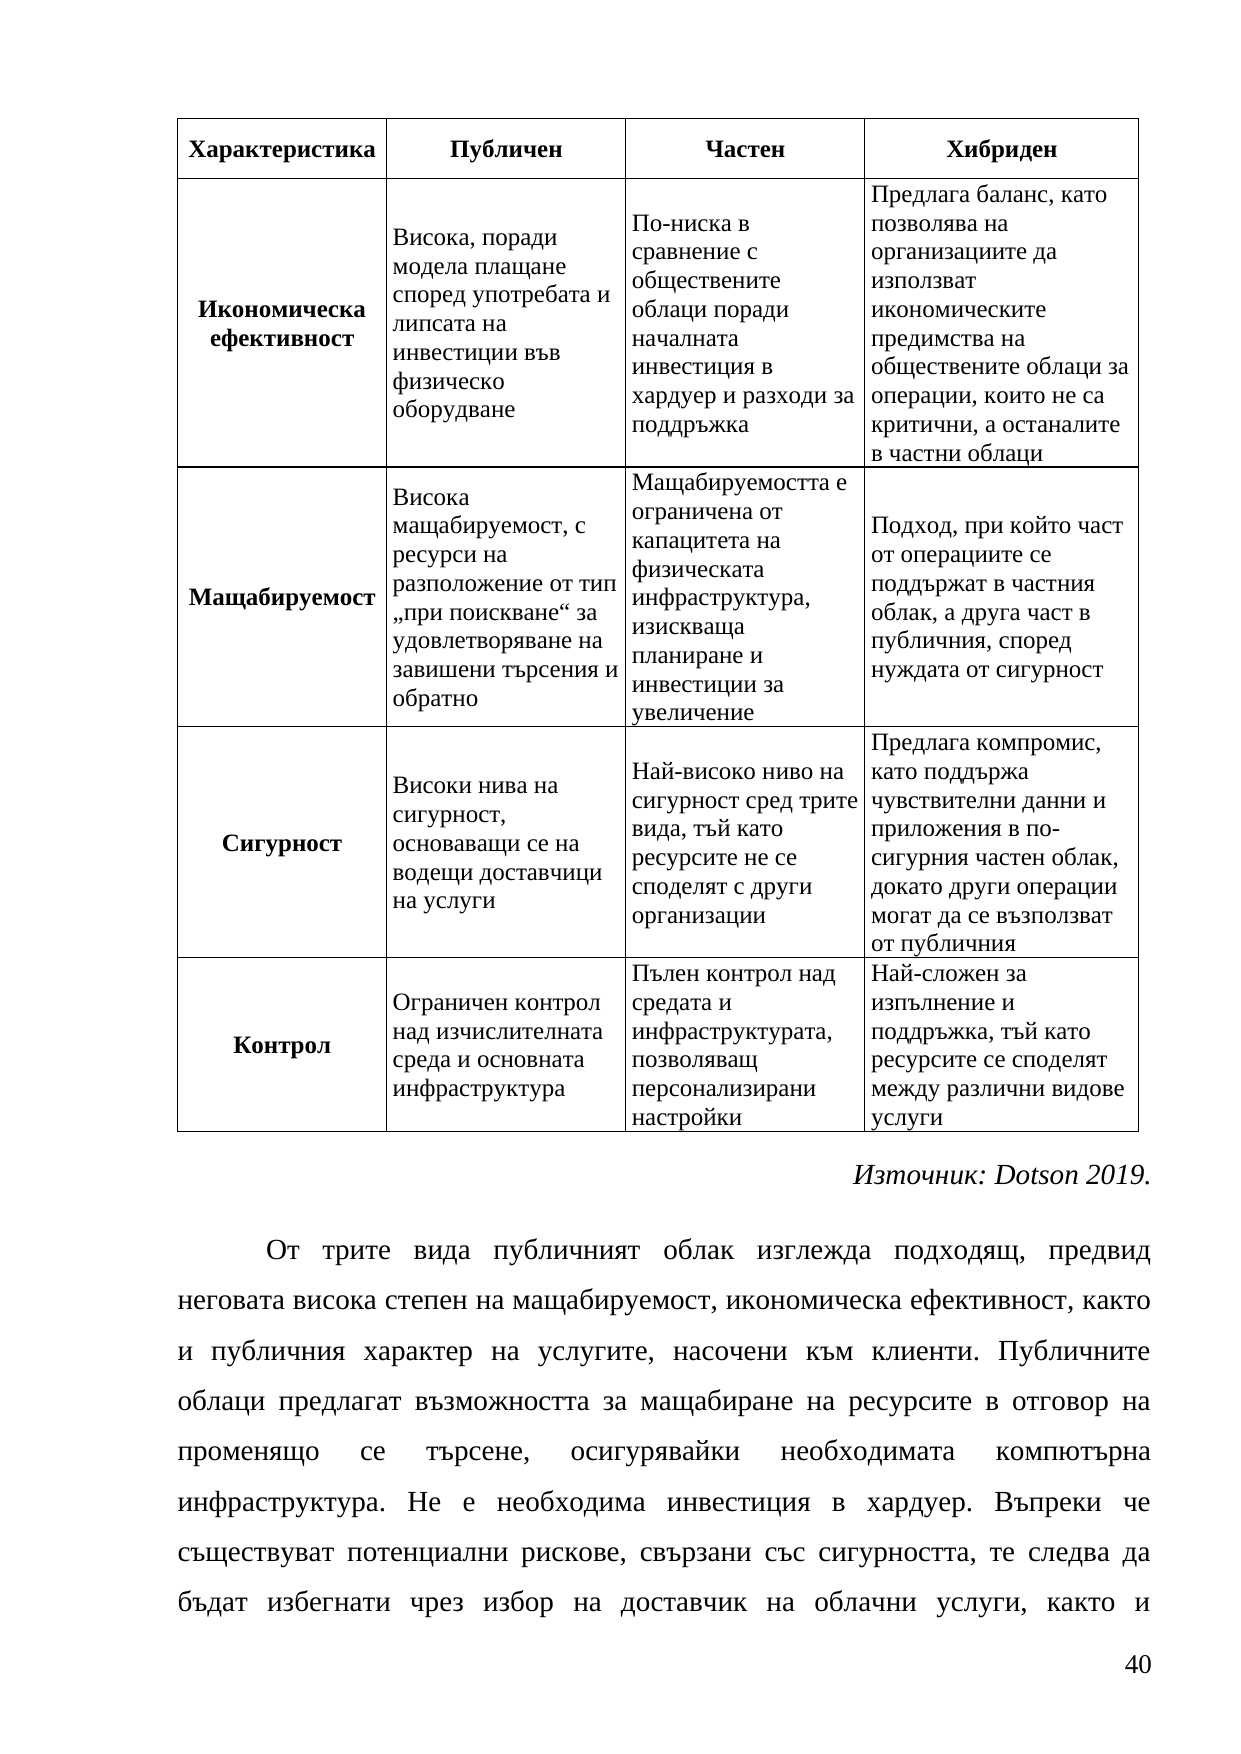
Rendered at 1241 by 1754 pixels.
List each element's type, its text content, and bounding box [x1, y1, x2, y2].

table_header Хибриден [865, 119, 1138, 178]
table_header Публичен [387, 119, 625, 178]
table_cell По-ниска в сравнение с обществените облаци поради началната инвестиция в хардуер и разходи за поддръжка [626, 179, 864, 466]
table_cell Най-високо ниво на сигурност сред трите вида, тъй като ресурсите не се споделят с други организации [626, 727, 864, 957]
table_cell Икономическа ефективност [178, 179, 386, 466]
table_cell Най-сложен за изпълнение и поддръжка, тъй като ресурсите се споделят между различни видове услуги [865, 958, 1138, 1131]
table_cell Сигурност [178, 727, 386, 957]
table_cell Високи нива на сигурност, основаващи се на водещи доставчици на услуги [387, 727, 625, 957]
table_header Частен [626, 119, 864, 178]
table_cell Предлага компромис, като поддържа чувствителни данни и приложения в по-сигурния частен облак, докато други операции могат да се възползват от публичния [865, 727, 1138, 957]
table_cell Подход, при който част от операциите се поддържат в частния облак, а друга част в публичния, според нуждата от сигурност [865, 468, 1138, 726]
table_cell Висока, поради модела плащане според употребата и липсата на инвестиции във физическо оборудване [387, 179, 625, 466]
table_header Характеристика [178, 119, 386, 178]
table_cell Висока мащабируемост, с ресурси на разположение от тип „при поискване“ за удовлетворяване на завишени търсения и обратно [387, 468, 625, 726]
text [177, 1232, 1152, 1618]
title Източник: Dotson 2019. [177, 1157, 1152, 1190]
table_cell Мащабируемост [178, 468, 386, 726]
table_cell Контрол [178, 958, 386, 1131]
table_cell Предлага баланс, като позволява на организациите да използват икономическите предимства на обществените облаци за операции, които не са критични, а останалите в частни облаци [865, 179, 1138, 466]
table_cell Пълен контрол над средата и инфраструктурата, позволяващ персонализирани настройки [626, 958, 864, 1131]
table_cell Мащабируемостта е ограничена от капацитета на физическата инфраструктура, изискваща планиране и инвестиции за увеличение [626, 468, 864, 726]
table_cell Ограничен контрол над изчислителната среда и основната инфраструктура [387, 958, 625, 1131]
